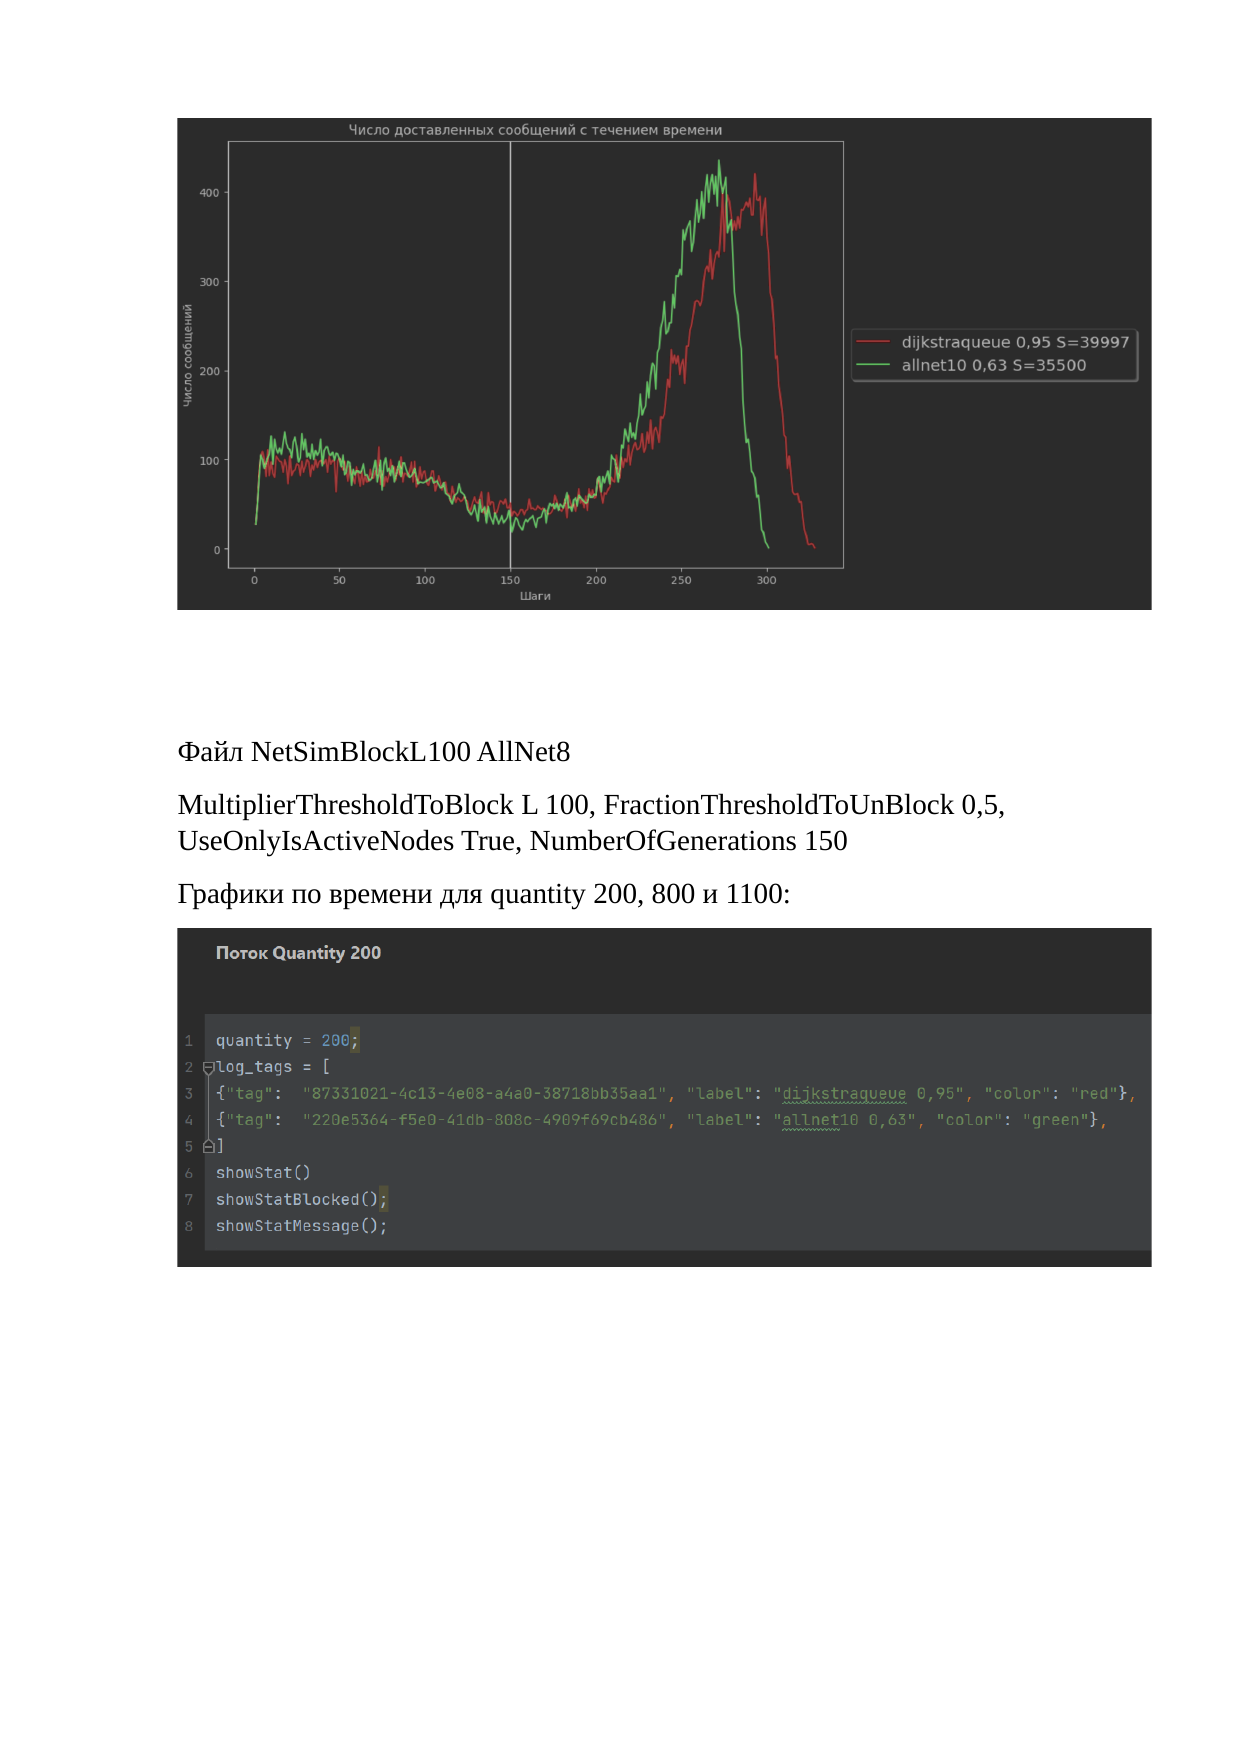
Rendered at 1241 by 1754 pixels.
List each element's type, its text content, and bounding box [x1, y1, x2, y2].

text Графики по времени для quantity 200, 800 и 1100: [177, 876, 1152, 910]
picture [177, 928, 1152, 1267]
text Файл NetSimBlockL100 AllNet8 [177, 734, 1152, 768]
text MultiplierThresholdToBlock L 100, FractionThresholdToUnBlock 0,5, UseOnlyIsActiveNodes True, NumberOfGenerations 150 [177, 787, 1152, 857]
picture [177, 118, 1152, 610]
